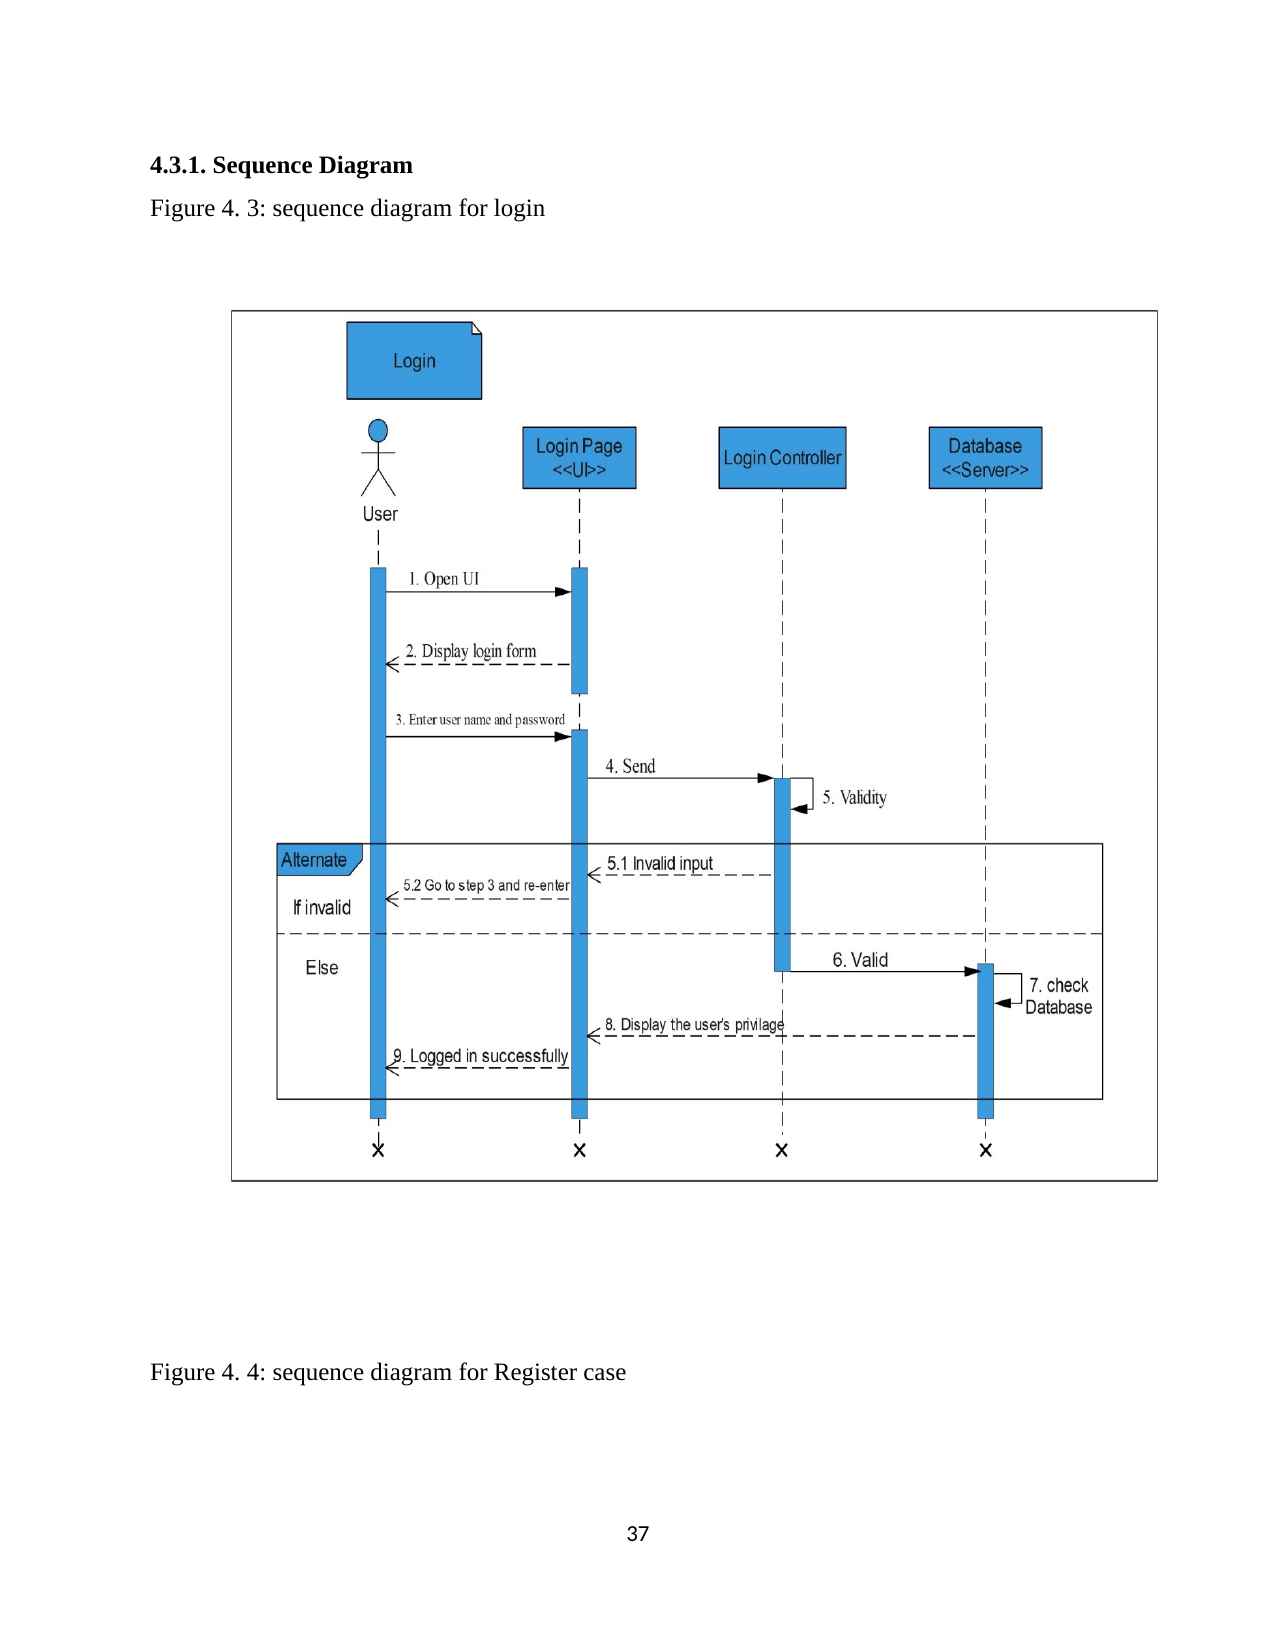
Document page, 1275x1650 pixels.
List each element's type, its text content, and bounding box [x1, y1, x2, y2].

text Figure 4. 3: sequence diagram for login [150, 193, 1125, 222]
subtitle 4.3.1. Sequence Diagram [150, 150, 1125, 179]
text Figure 4. 4: sequence diagram for Register case [150, 1357, 1125, 1385]
picture [150, 251, 1275, 1264]
